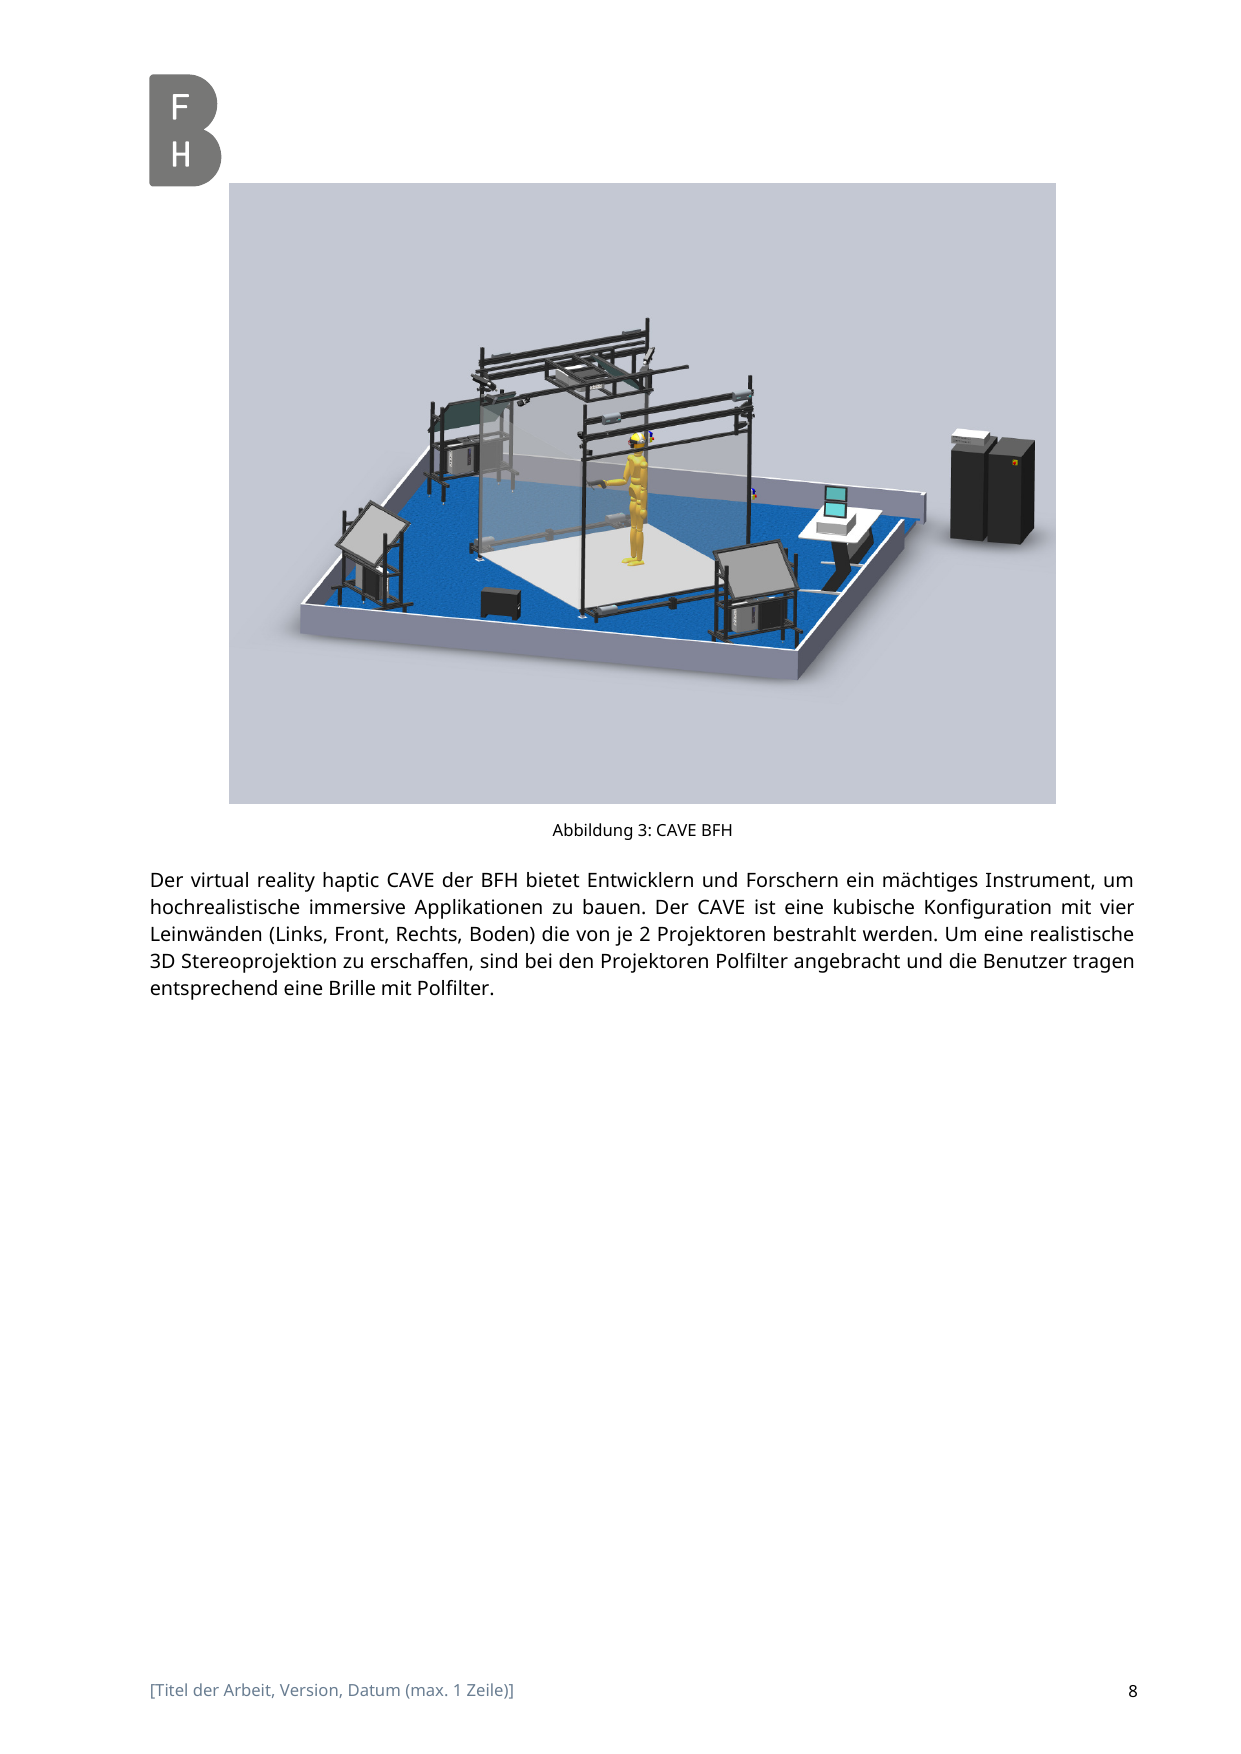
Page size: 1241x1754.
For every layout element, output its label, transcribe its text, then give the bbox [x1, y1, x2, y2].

text Der virtual reality haptic CAVE der BFH bietet Entwicklern und Forschern ein mächtiges Instrument, um hochrealistische immersive Applikationen zu bauen. Der CAVE ist eine kubische Konfiguration mit vier Leinwänden (Links, Front, Rechts, Boden) die von je 2 Projektoren bestrahlt werden. Um eine realistische 3D Stereoprojektion zu erschaffen, sind bei den Projektoren Polfilter angebracht und die Benutzer tragen entsprechend eine Brille mit Polfilter. [149, 866, 1136, 1001]
text Abbildung : CAVE BFH [149, 816, 1136, 841]
picture [229, 183, 1056, 804]
